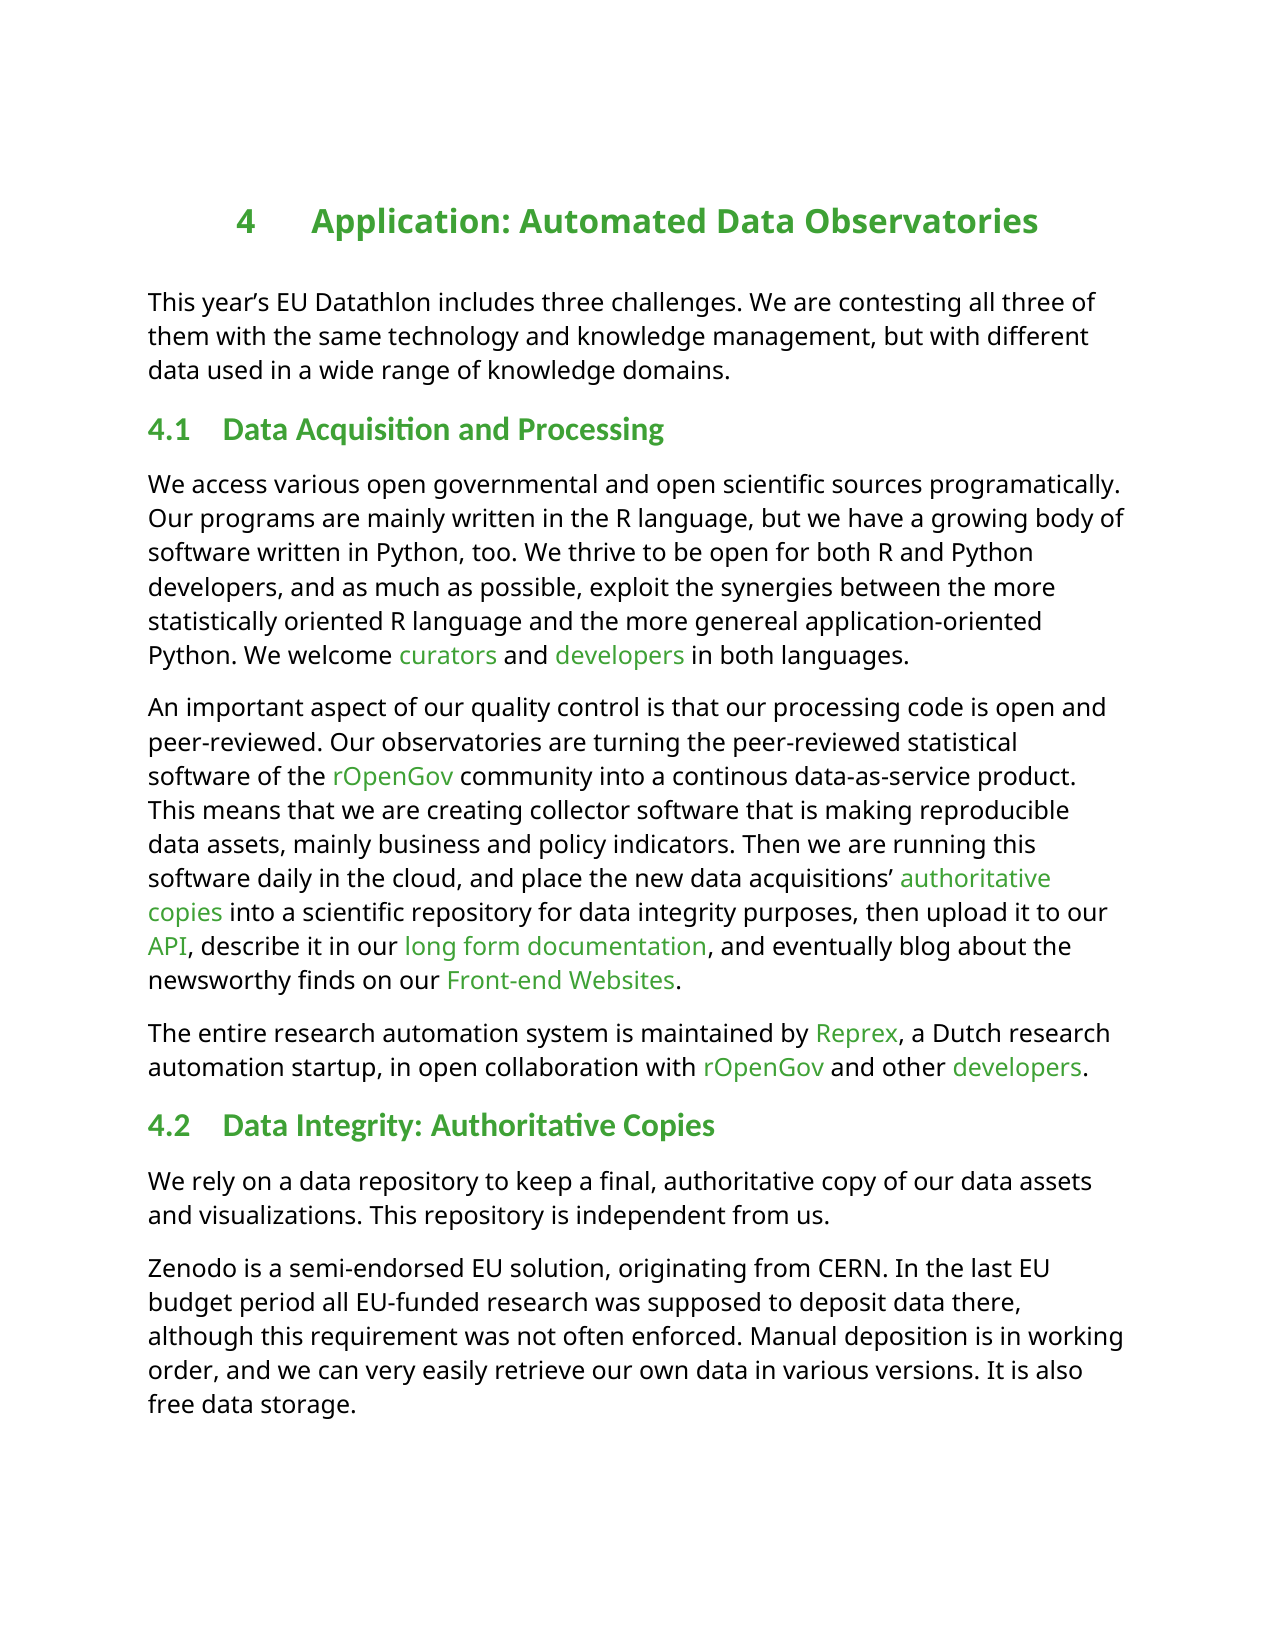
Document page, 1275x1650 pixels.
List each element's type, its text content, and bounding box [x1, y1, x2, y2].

subtitle 4 Application: Automated Data Observatories [148, 198, 1127, 243]
subtitle 4.2 Data Integrity: Authoritative Copies [148, 1104, 1127, 1145]
text Zenodo is a semi-endorsed EU solution, originating from CERN. In the last EU budget period all EU-funded research was supposed to deposit data there, although this requirement was not often enforced. Manual deposition is in working order, and we can very easily retrieve our own data in various versions. It is also free data storage. [148, 1251, 1127, 1421]
subtitle 4.1 Data Acquisition and Processing [148, 407, 1127, 448]
text This year’s EU Datathlon includes three challenges. We are contesting all three of them with the same technology and knowledge management, but with different data used in a wide range of knowledge domains. [148, 284, 1127, 387]
text The entire research automation system is maintained by Reprex, a Dutch research automation startup, in open collaboration with rOpenGov and other developers. [148, 1015, 1127, 1083]
text An important aspect of our quality control is that our processing code is open and peer-reviewed. Our observatories are turning the peer-reviewed statistical software of the rOpenGov community into a continous data-as-service product. This means that we are creating collector software that is making reproducible data assets, mainly business and policy indicators. Then we are running this software daily in the cloud, and place the new data acquisitions’ authoritative copies into a scientific repository for data integrity purposes, then upload it to our API, describe it in our long form documentation, and eventually blog about the newsworthy finds on our Front-end Websites. [148, 690, 1127, 997]
text We access various open governmental and open scientific sources programatically. Our programs are mainly written in the R language, but we have a growing body of software written in Python, too. We thrive to be open for both R and Python developers, and as much as possible, exploit the synergies between the more statistically oriented R language and the more genereal application-oriented Python. We welcome curators and developers in both languages. [148, 467, 1127, 671]
text We rely on a data repository to keep a final, authoritative copy of our data assets and visualizations. This repository is independent from us. [148, 1164, 1127, 1232]
